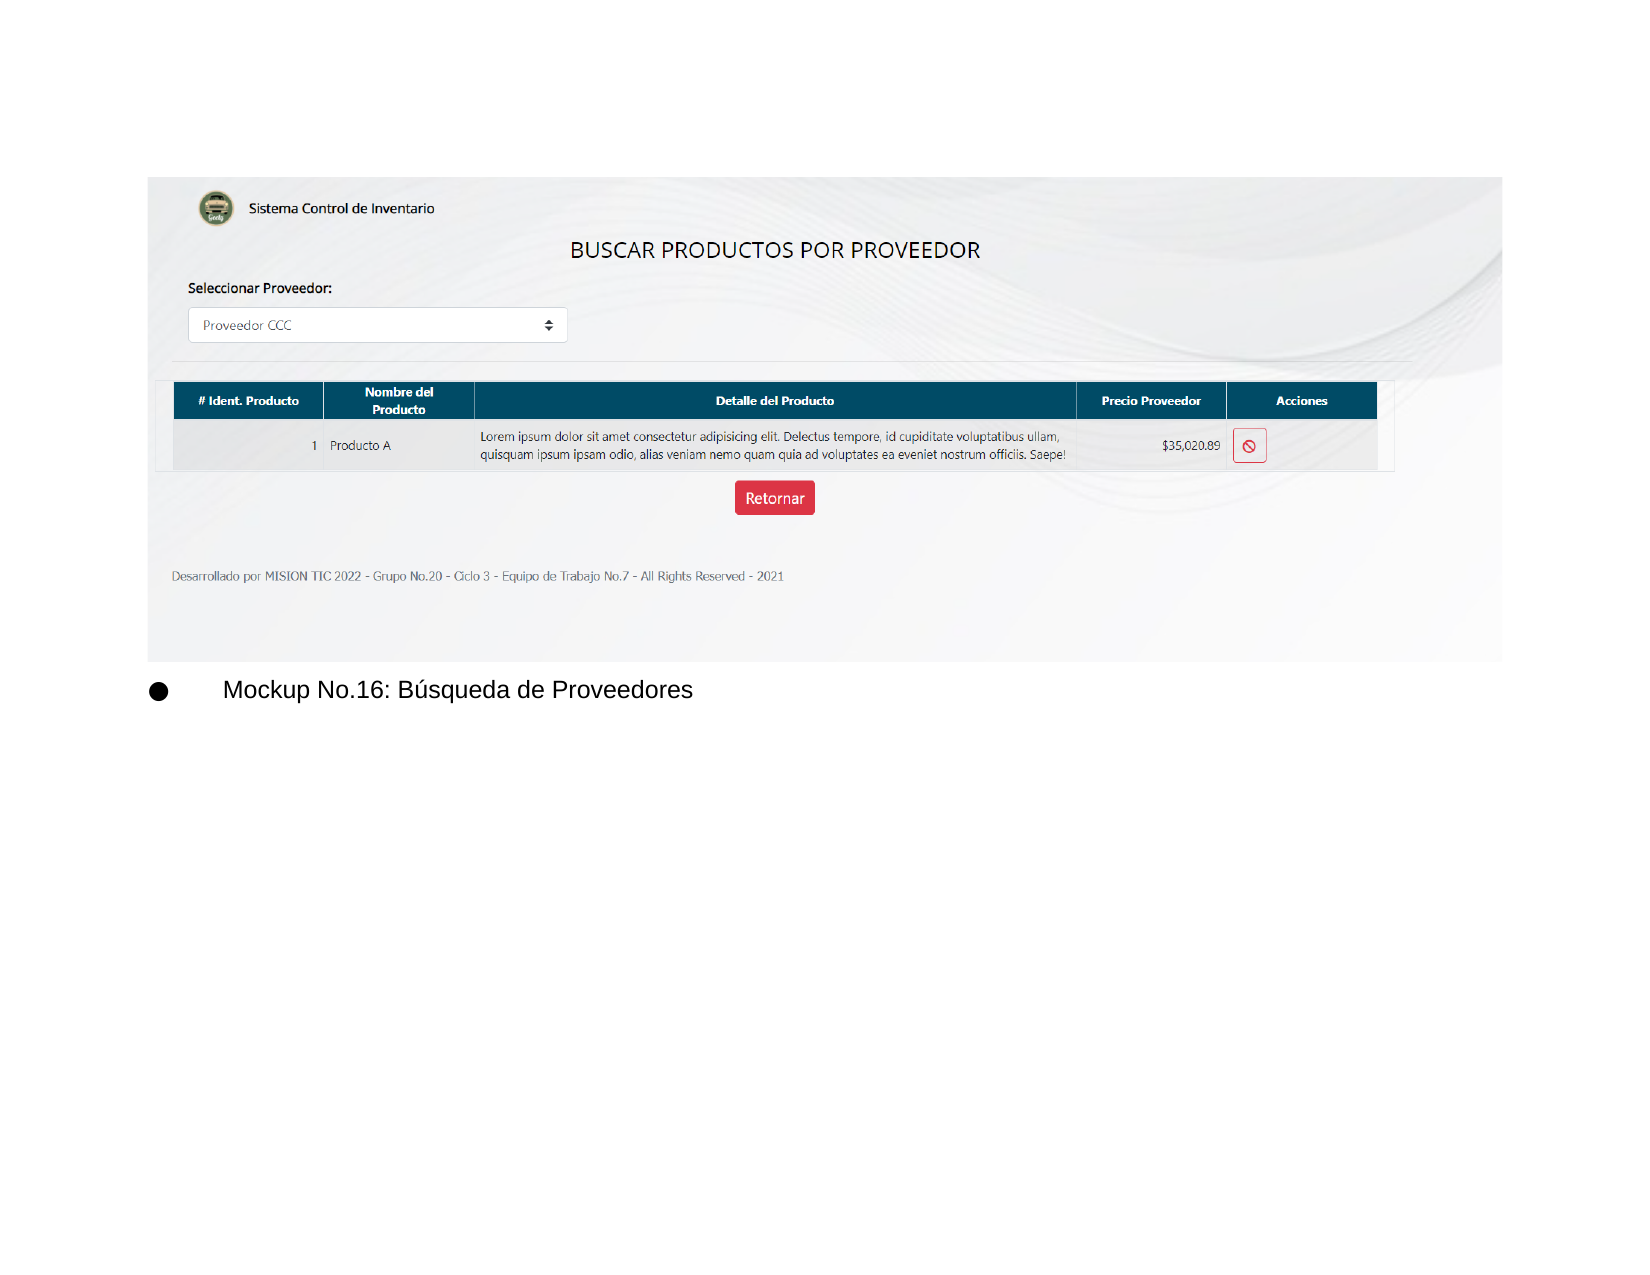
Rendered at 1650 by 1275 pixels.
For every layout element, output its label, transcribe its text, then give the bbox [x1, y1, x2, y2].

picture [147, 177, 1503, 662]
list Mockup No.16: Búsqueda de Proveedores [148, 662, 1502, 713]
